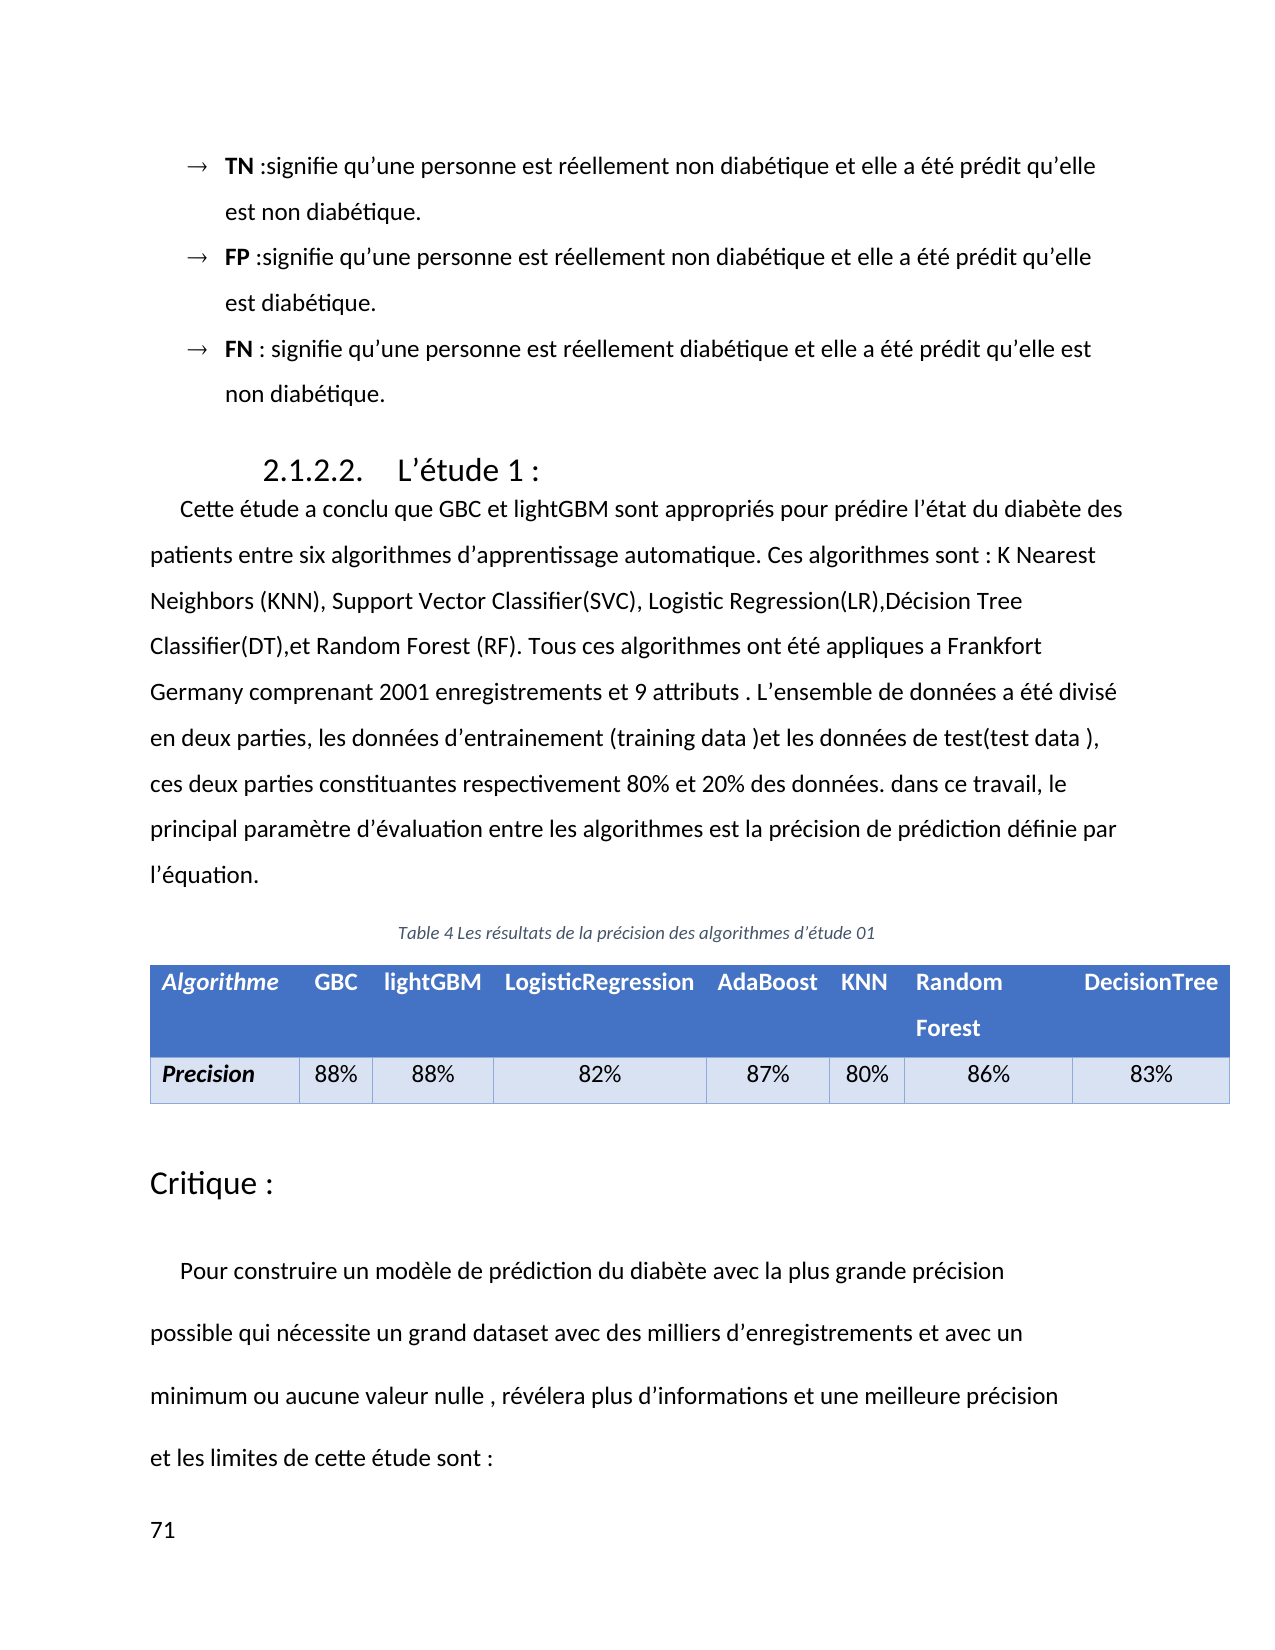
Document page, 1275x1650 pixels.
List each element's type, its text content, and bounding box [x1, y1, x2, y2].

list FP :signifie qu’une personne est réellement non diabétique et elle a été prédit qu’elle est diabétique. [187, 241, 1125, 318]
list TN :signifie qu’une personne est réellement non diabétique et elle a été prédit qu’elle est non diabétique. [187, 150, 1125, 226]
table_header Algorithme [151, 966, 299, 1057]
table_header KNN [830, 966, 904, 1057]
table_header LogisticRegression [494, 966, 706, 1057]
text Cette étude a conclu que GBC et lightGBM sont appropriés pour prédire l’état du diabète des patients entre six algorithmes d’apprentissage automatique. Ces algorithmes sont : K Nearest Neighbors (KNN), Support Vector Classifier(SVC), Logistic Regression(LR),Décision Tree Classifier(DT),et Random Forest (RF). Tous ces algorithmes ont été appliques a Frankfort Germany comprenant 2001 enregistrements et 9 attributs . L’ensemble de données a été divisé en deux parties, les données d’entrainement (training data )et les données de test(test data ), ces deux parties constituantes respectivement 80% et 20% des données. dans ce travail, le principal paramètre d’évaluation entre les algorithmes est la précision de prédiction définie par l’équation. [150, 493, 1125, 890]
table_cell 88% [373, 1058, 493, 1103]
table_cell 82% [494, 1058, 706, 1103]
text Pour construire un modèle de prédiction du diabète avec la plus grande précision [150, 1255, 1125, 1286]
table_cell 80% [830, 1058, 904, 1103]
table_cell 86% [905, 1058, 1072, 1103]
subtitle L’étude 1 : [262, 449, 1125, 490]
table_header AdaBoost [707, 966, 829, 1057]
table_cell 87% [707, 1058, 829, 1103]
text Table 4 Les résultats de la précision des algorithmes d’étude 01 [150, 922, 1125, 944]
text minimum ou aucune valeur nulle , révélera plus d’informations et une meilleure précision [150, 1380, 1125, 1411]
table_header lightGBM [373, 966, 493, 1057]
table_header GBC [300, 966, 372, 1057]
table_cell 83% [1073, 1058, 1229, 1103]
text et les limites de cette étude sont : [150, 1442, 1125, 1473]
table_header Random Forest [905, 966, 1072, 1057]
subtitle Critique : [150, 1162, 1125, 1202]
table_cell 88% [300, 1058, 372, 1103]
table_cell Precision [151, 1058, 299, 1103]
list FN : signifie qu’une personne est réellement diabétique et elle a été prédit qu’elle est non diabétique. [187, 333, 1125, 409]
text possible qui nécessite un grand dataset avec des milliers d’enregistrements et avec un [150, 1318, 1125, 1348]
table_header DecisionTree [1073, 966, 1229, 1057]
